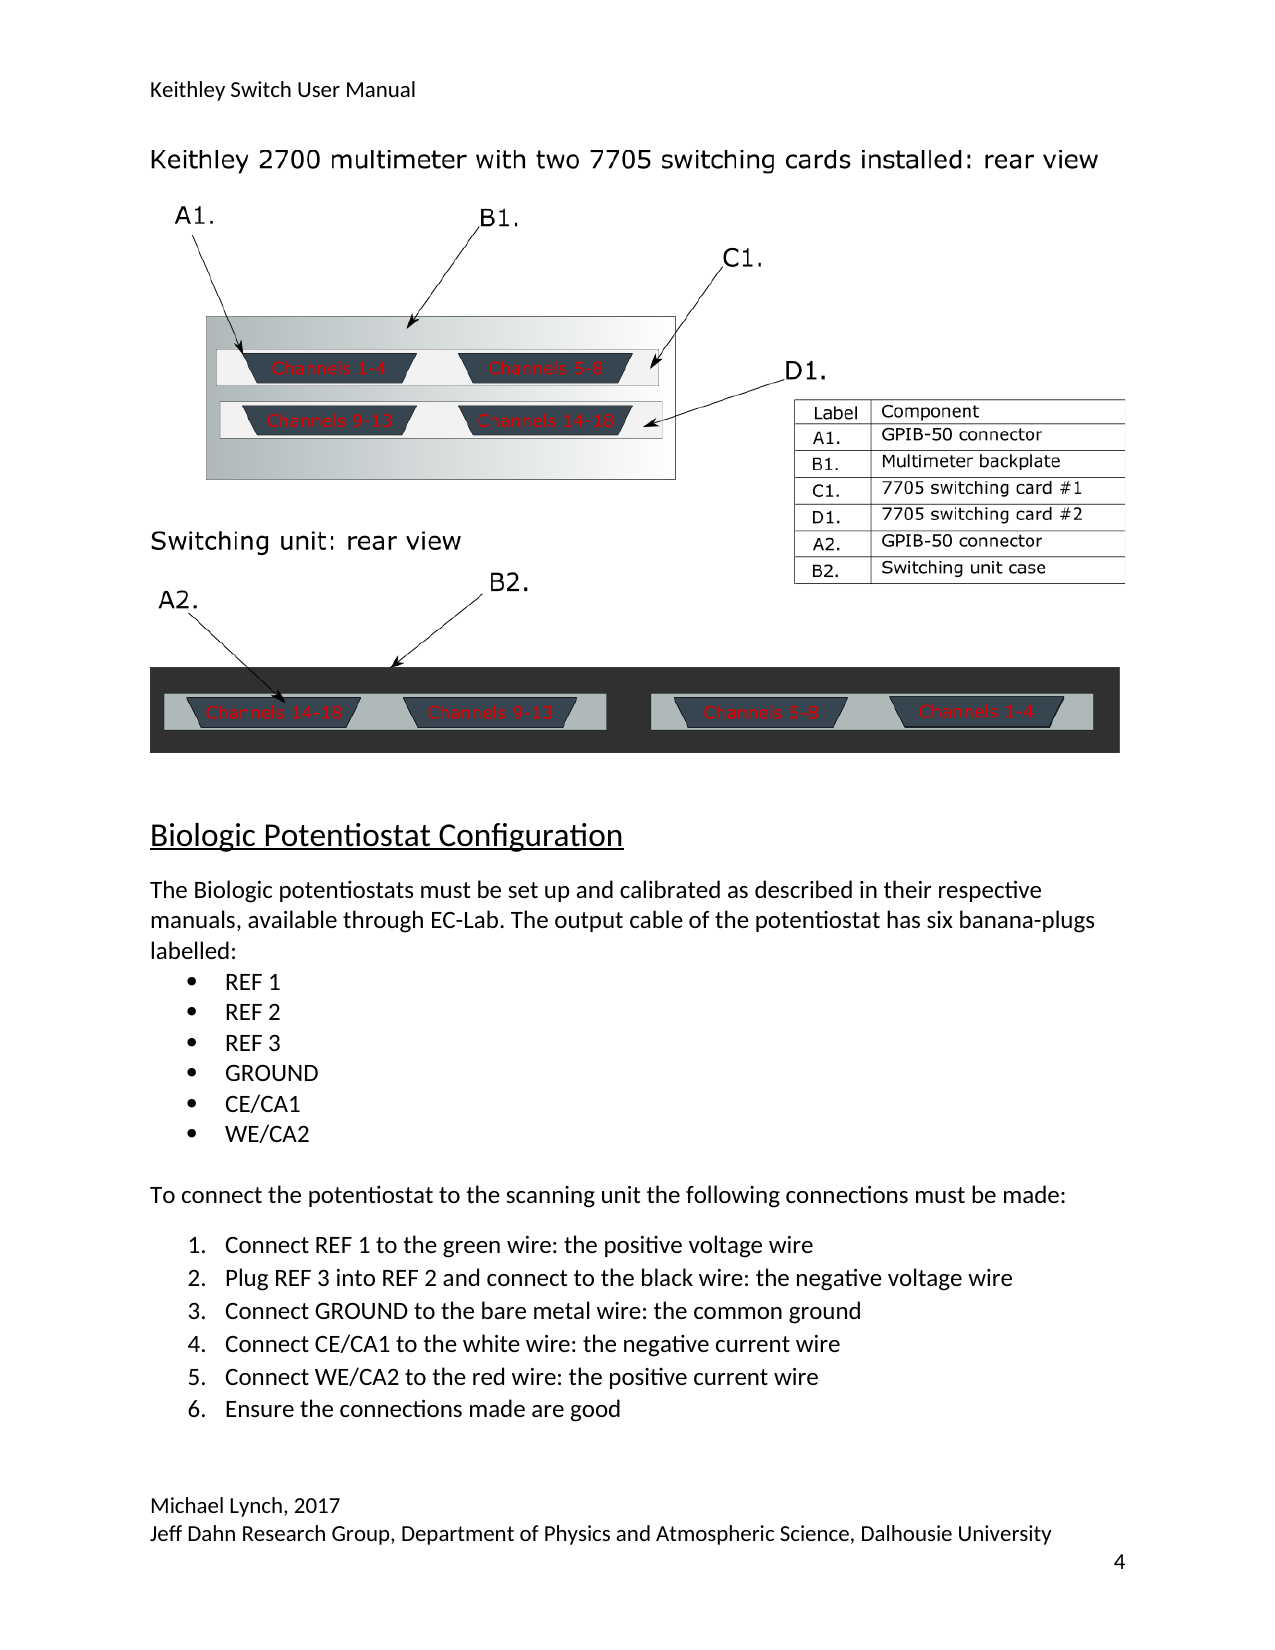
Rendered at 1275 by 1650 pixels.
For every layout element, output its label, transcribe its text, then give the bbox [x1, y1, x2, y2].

list Plug REF 3 into REF 2 and connect to the black wire: the negative voltage wire [187, 1262, 1125, 1292]
list Connect REF 1 to the green wire: the positive voltage wire [187, 1229, 1125, 1259]
list Connect GROUND to the bare metal wire: the common ground [187, 1295, 1125, 1325]
list CE/CA1 [187, 1088, 1125, 1118]
text To connect the potentiostat to the scanning unit the following connections must be made: [150, 1179, 1125, 1210]
list REF 2 [187, 996, 1125, 1027]
list Ensure the connections made are good [187, 1393, 1125, 1424]
text Biologic Potentiostat Configuration [150, 813, 1125, 854]
list Connect CE/CA1 to the white wire: the negative current wire [187, 1328, 1125, 1358]
list WE/CA2 [187, 1118, 1125, 1149]
list REF 3 [187, 1027, 1125, 1057]
list Connect WE/CA2 to the red wire: the positive current wire [187, 1361, 1125, 1391]
picture [150, 150, 1125, 753]
text The Biologic potentiostats must be set up and calibrated as described in their respective manuals, available through EC-Lab. The output cable of the potentiostat has six banana-plugs labelled: [150, 874, 1125, 966]
list REF 1 [187, 966, 1125, 996]
list GROUND [187, 1057, 1125, 1088]
